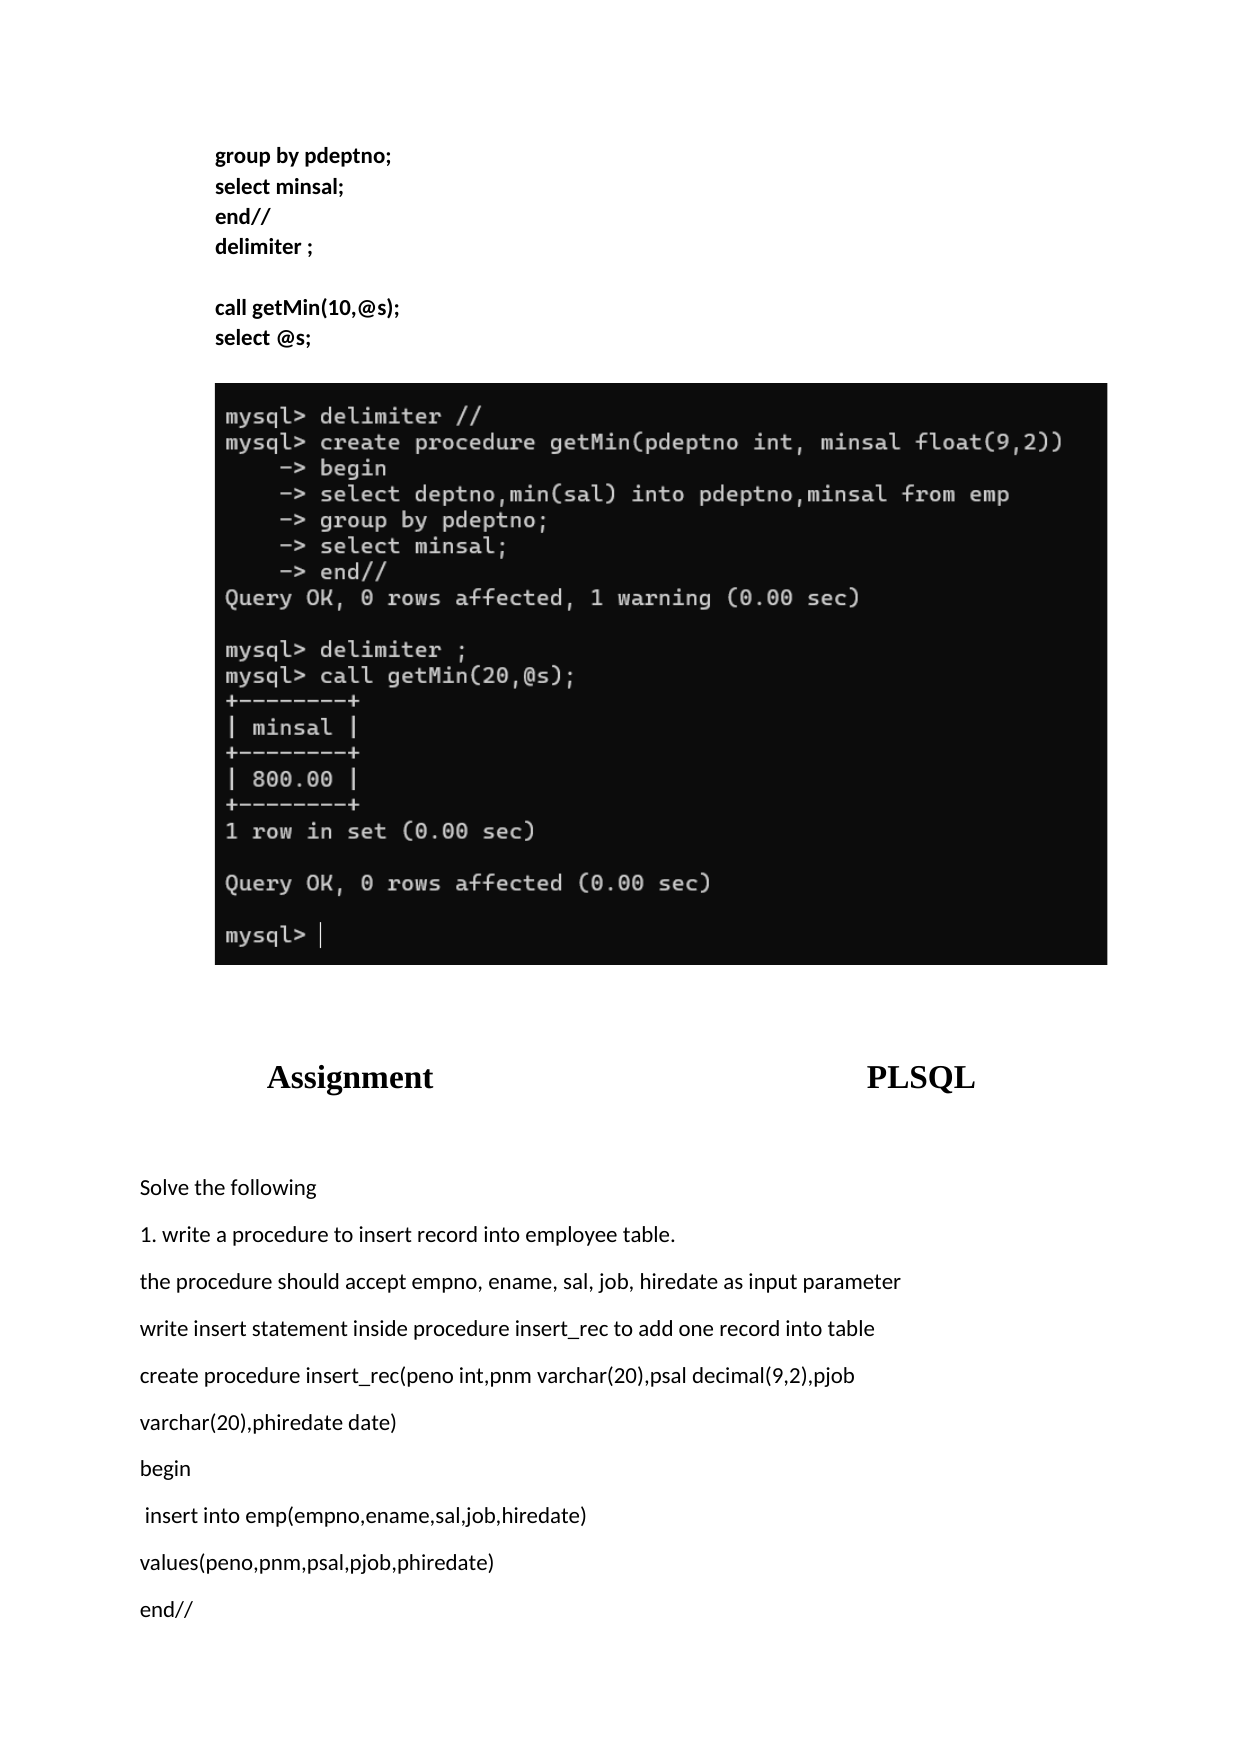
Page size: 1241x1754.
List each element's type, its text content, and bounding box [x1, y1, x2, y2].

text 1. write a procedure to insert record into employee table. [139, 1220, 1103, 1248]
text group by pdeptno; [215, 142, 1103, 170]
text insert into emp(empno,ename,sal,job,hiredate) [139, 1501, 1103, 1529]
text write insert statement inside procedure insert_rec to add one record into table [139, 1314, 1103, 1342]
text select @s; [215, 323, 1103, 351]
picture [214, 383, 1108, 965]
text Assignment PLSQL [139, 1057, 1103, 1096]
text begin [139, 1454, 1103, 1482]
text delimiter ; [215, 232, 1103, 260]
text values(peno,pnm,psal,pjob,phiredate) [139, 1548, 1103, 1576]
text Solve the following [139, 1173, 1103, 1201]
text varchar(20),phiredate date) [139, 1408, 1103, 1436]
text call getMin(10,@s); [215, 293, 1103, 321]
text create procedure insert_rec(peno int,pnm varchar(20),psal decimal(9,2),pjob [139, 1361, 1103, 1389]
text select minsal; [215, 172, 1103, 200]
text end// [215, 202, 1103, 230]
text the procedure should accept empno, ename, sal, job, hiredate as input parameter [139, 1267, 1103, 1295]
text end// [139, 1595, 1103, 1623]
